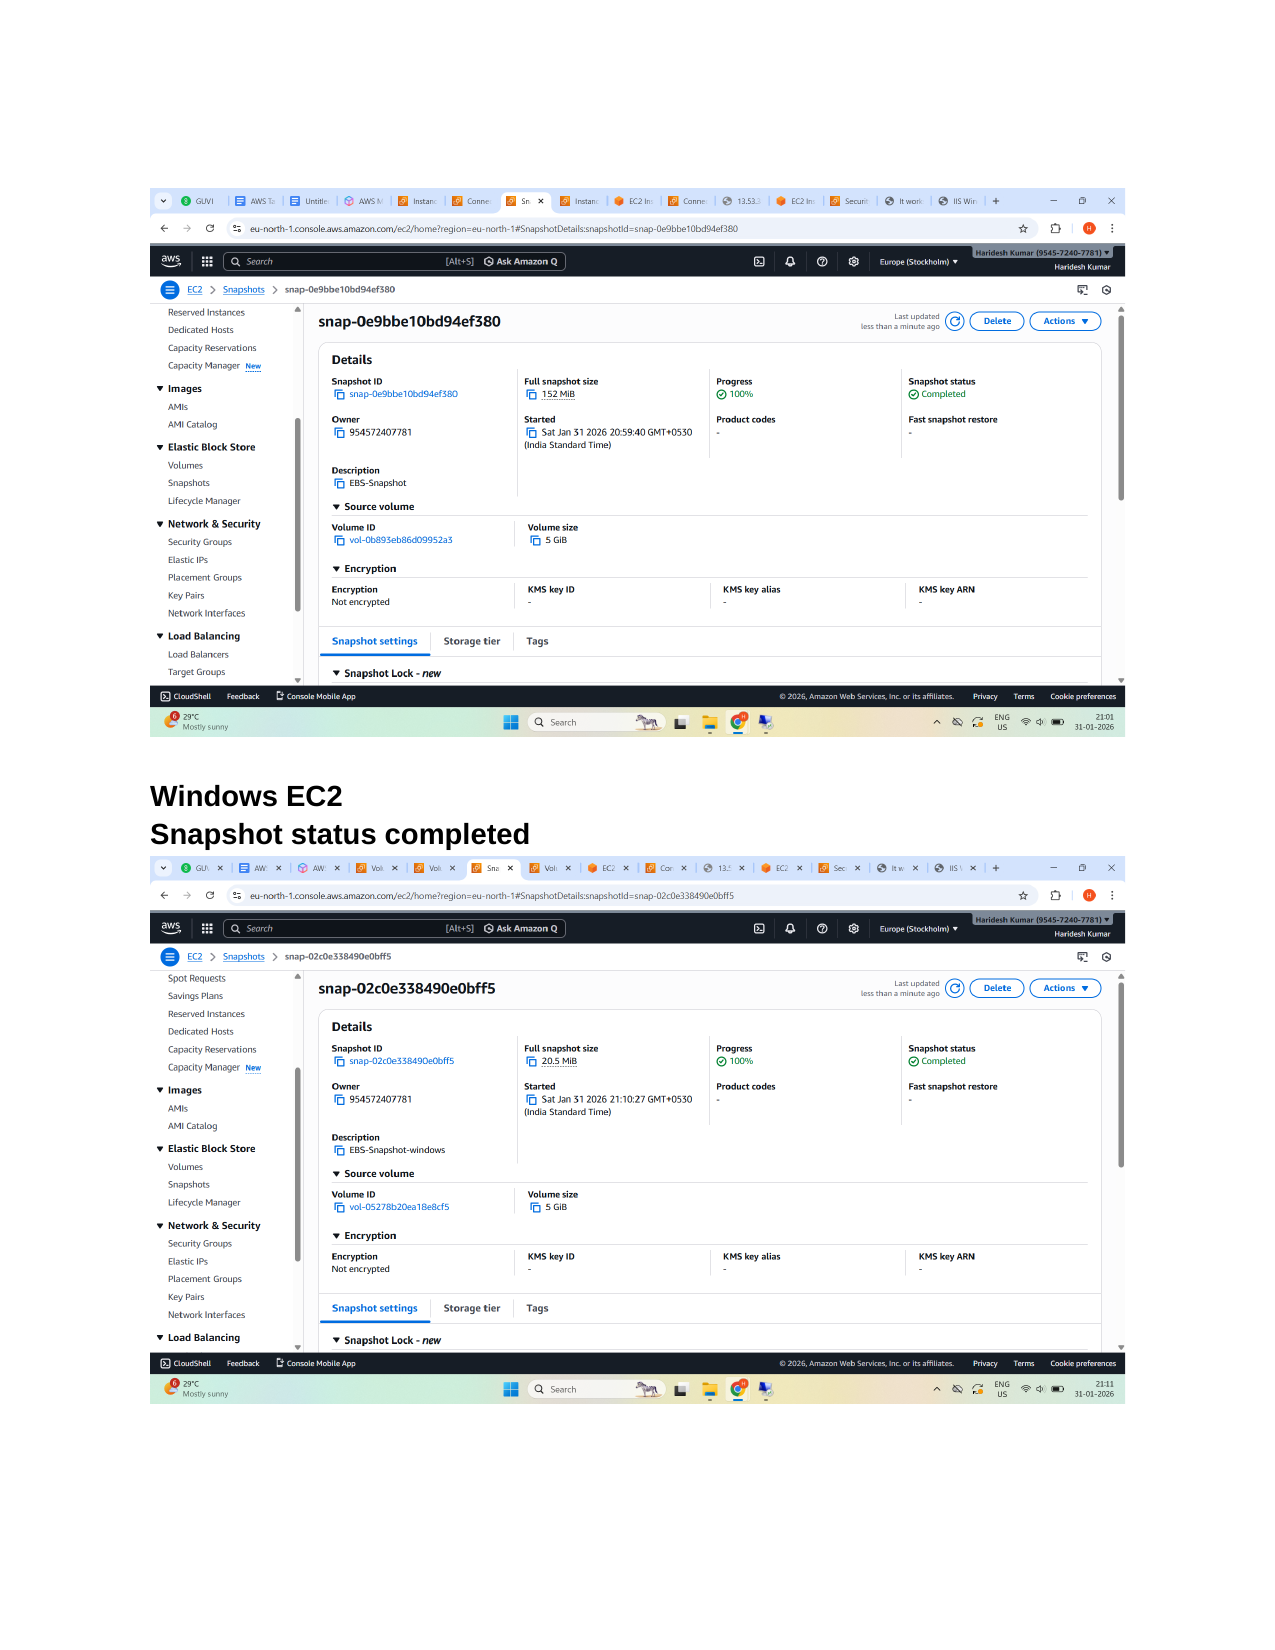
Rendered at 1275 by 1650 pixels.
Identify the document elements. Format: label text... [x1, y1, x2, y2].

text Snapshot status completed [150, 817, 1125, 851]
picture [150, 188, 1125, 737]
picture [150, 856, 1125, 1404]
text Windows EC2 [150, 779, 1125, 812]
